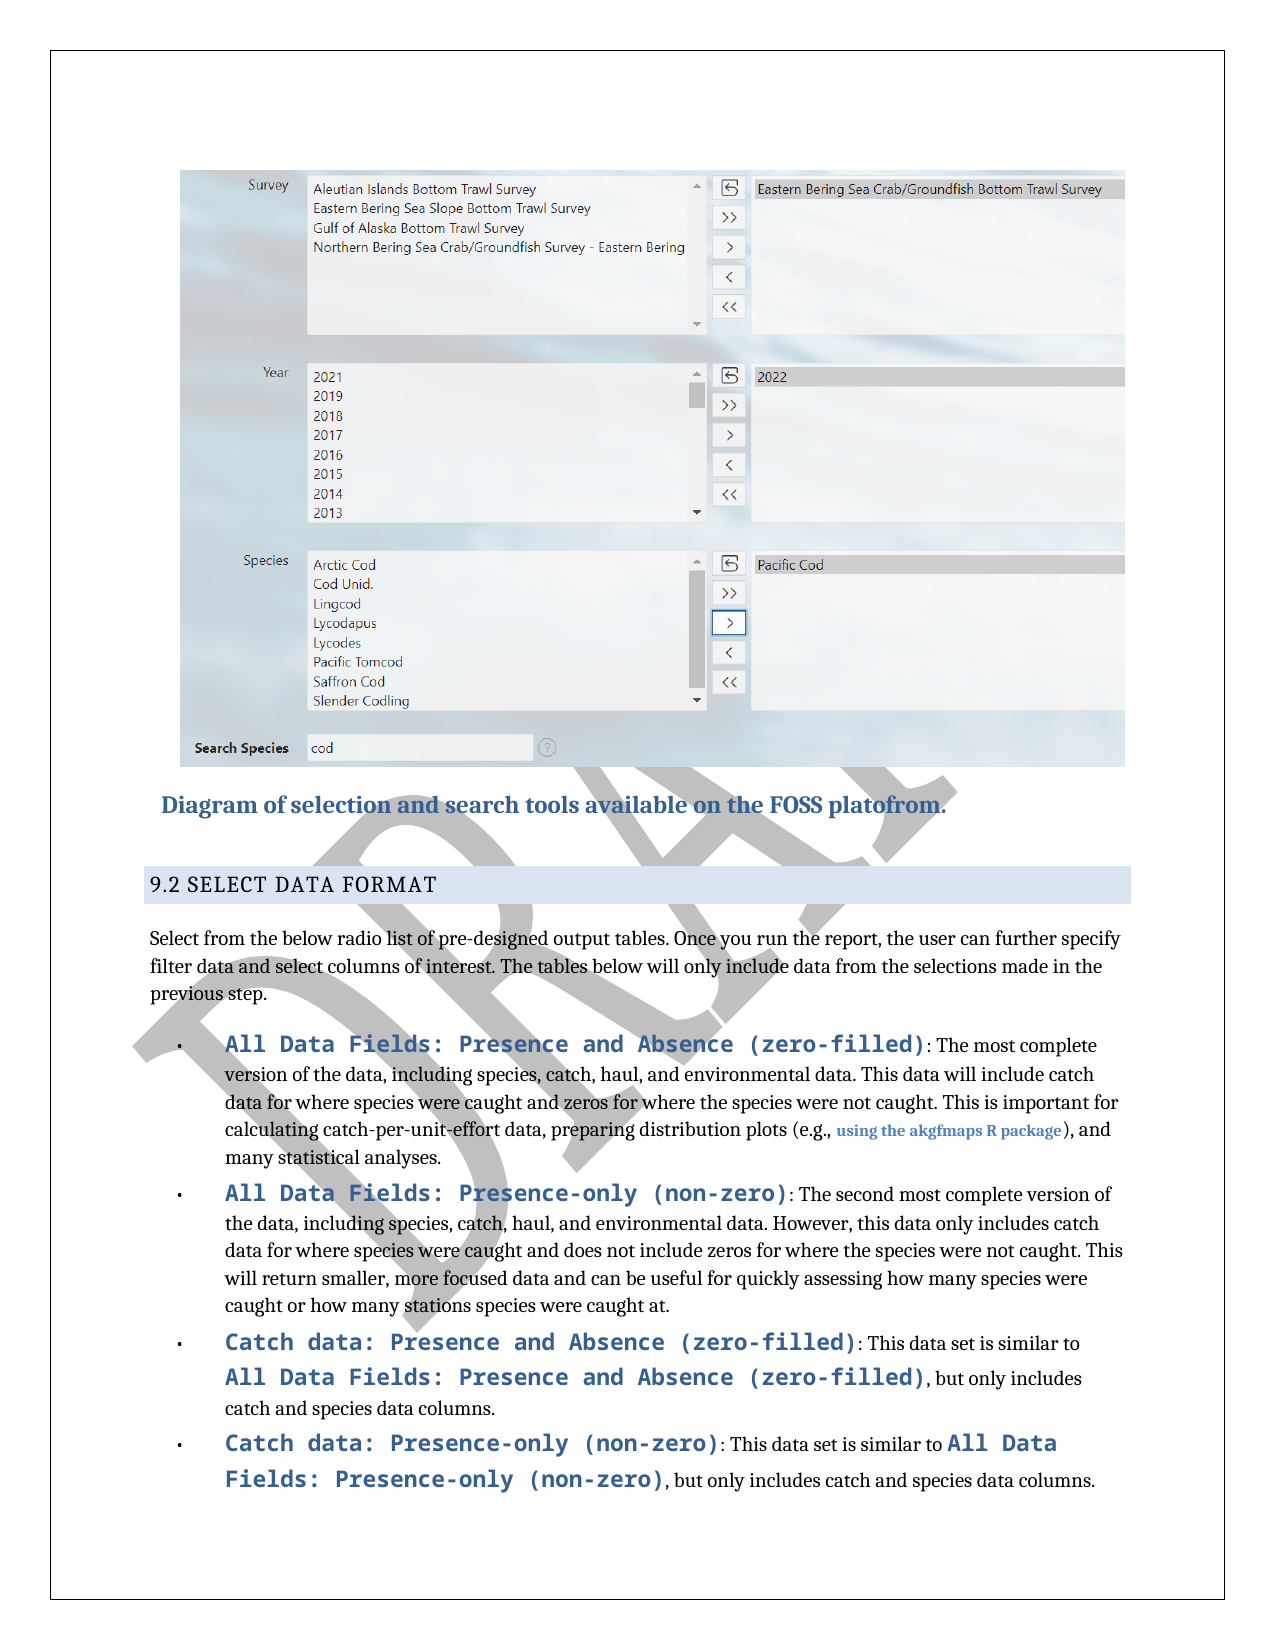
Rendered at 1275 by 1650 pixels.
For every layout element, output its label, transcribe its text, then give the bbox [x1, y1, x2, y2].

text Select from the below radio list of pre-designed output tables. Once you run the report, the user can further specify filter data and select columns of interest. The tables below will only include data from the selections made in the previous step. [150, 927, 1125, 1006]
list Catch data: Presence and Absence (zero-filled): This data set is similar to All Data Fields: Presence and Absence (zero-filled), but only includes catch and species data columns. [175, 1325, 1125, 1420]
list Catch data: Presence-only (non-zero): This data set is similar to All Data Fields: Presence-only (non-zero), but only includes catch and species data columns. [175, 1427, 1125, 1494]
subtitle 9.2 Select data format [150, 872, 1125, 898]
picture [180, 170, 1125, 767]
list All Data Fields: Presence and Absence (zero-filled): The most complete version of the data, including species, catch, haul, and environmental data. This data will include catch data for where species were caught and zeros for where the species were not caught. This is important for calculating catch-per-unit-effort data, preparing distribution plots (e.g., using the akgfmaps R package), and many statistical analyses. [175, 1028, 1125, 1169]
table_header Diagram of selection and search tools available on the FOSS platofrom. [150, 150, 1125, 845]
list All Data Fields: Presence-only (non-zero): The second most complete version of the data, including species, catch, haul, and environmental data. However, this data only includes catch data for where species were caught and does not include zeros for where the species were not caught. This will return smaller, more focused data and can be useful for quickly assessing how many species were caught or how many stations species were caught at. [175, 1177, 1125, 1318]
